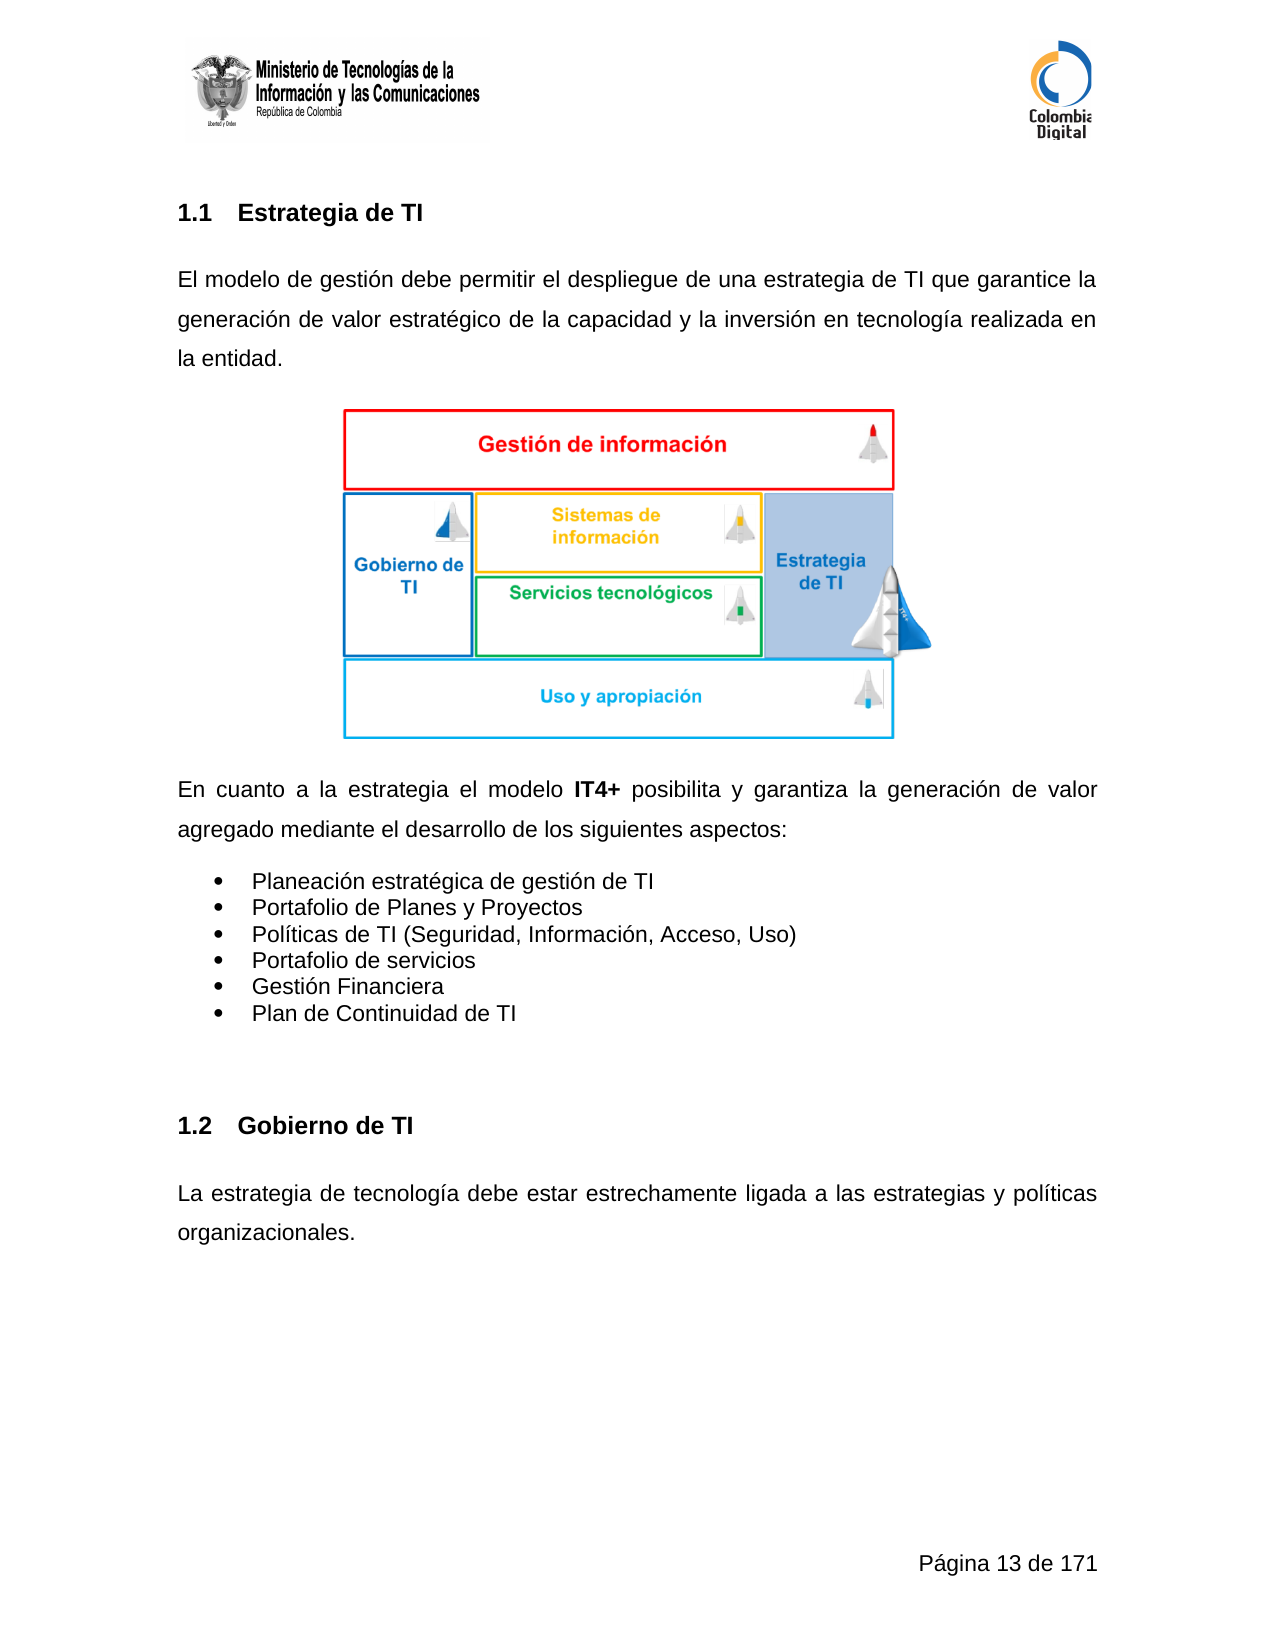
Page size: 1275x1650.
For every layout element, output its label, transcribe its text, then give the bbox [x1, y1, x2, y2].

list Portafolio de servicios [214, 947, 1098, 973]
list Portafolio de Planes y Proyectos [214, 894, 1098, 921]
list Plan de Continuidad de TI [214, 1000, 1098, 1026]
subtitle Estrategia de TI [177, 198, 1098, 227]
list Gestión Financiera [214, 973, 1098, 1000]
text La estrategia de tecnología debe estar estrechamente ligada a las estrategias y políticas organizacionales. [177, 1179, 1098, 1245]
picture [1028, 39, 1092, 140]
picture [347, 661, 891, 736]
text El modelo de gestión debe permitir el despliegue de una estrategia de TI que garantice la generación de valor estratégico de la capacidad y la inversión en tecnología realizada en la entidad. [177, 266, 1098, 371]
list Políticas de TI (Seguridad, Información, Acceso, Uso) [214, 921, 1098, 947]
text En cuanto a la estrategia el modelo IT4+ posibilita y garantiza la generación de valor agregado mediante el desarrollo de los siguientes aspectos: [177, 776, 1098, 842]
list Planeación estratégica de gestión de TI [214, 868, 1098, 894]
subtitle Gobierno de TI [177, 1111, 1098, 1140]
picture [342, 409, 933, 739]
